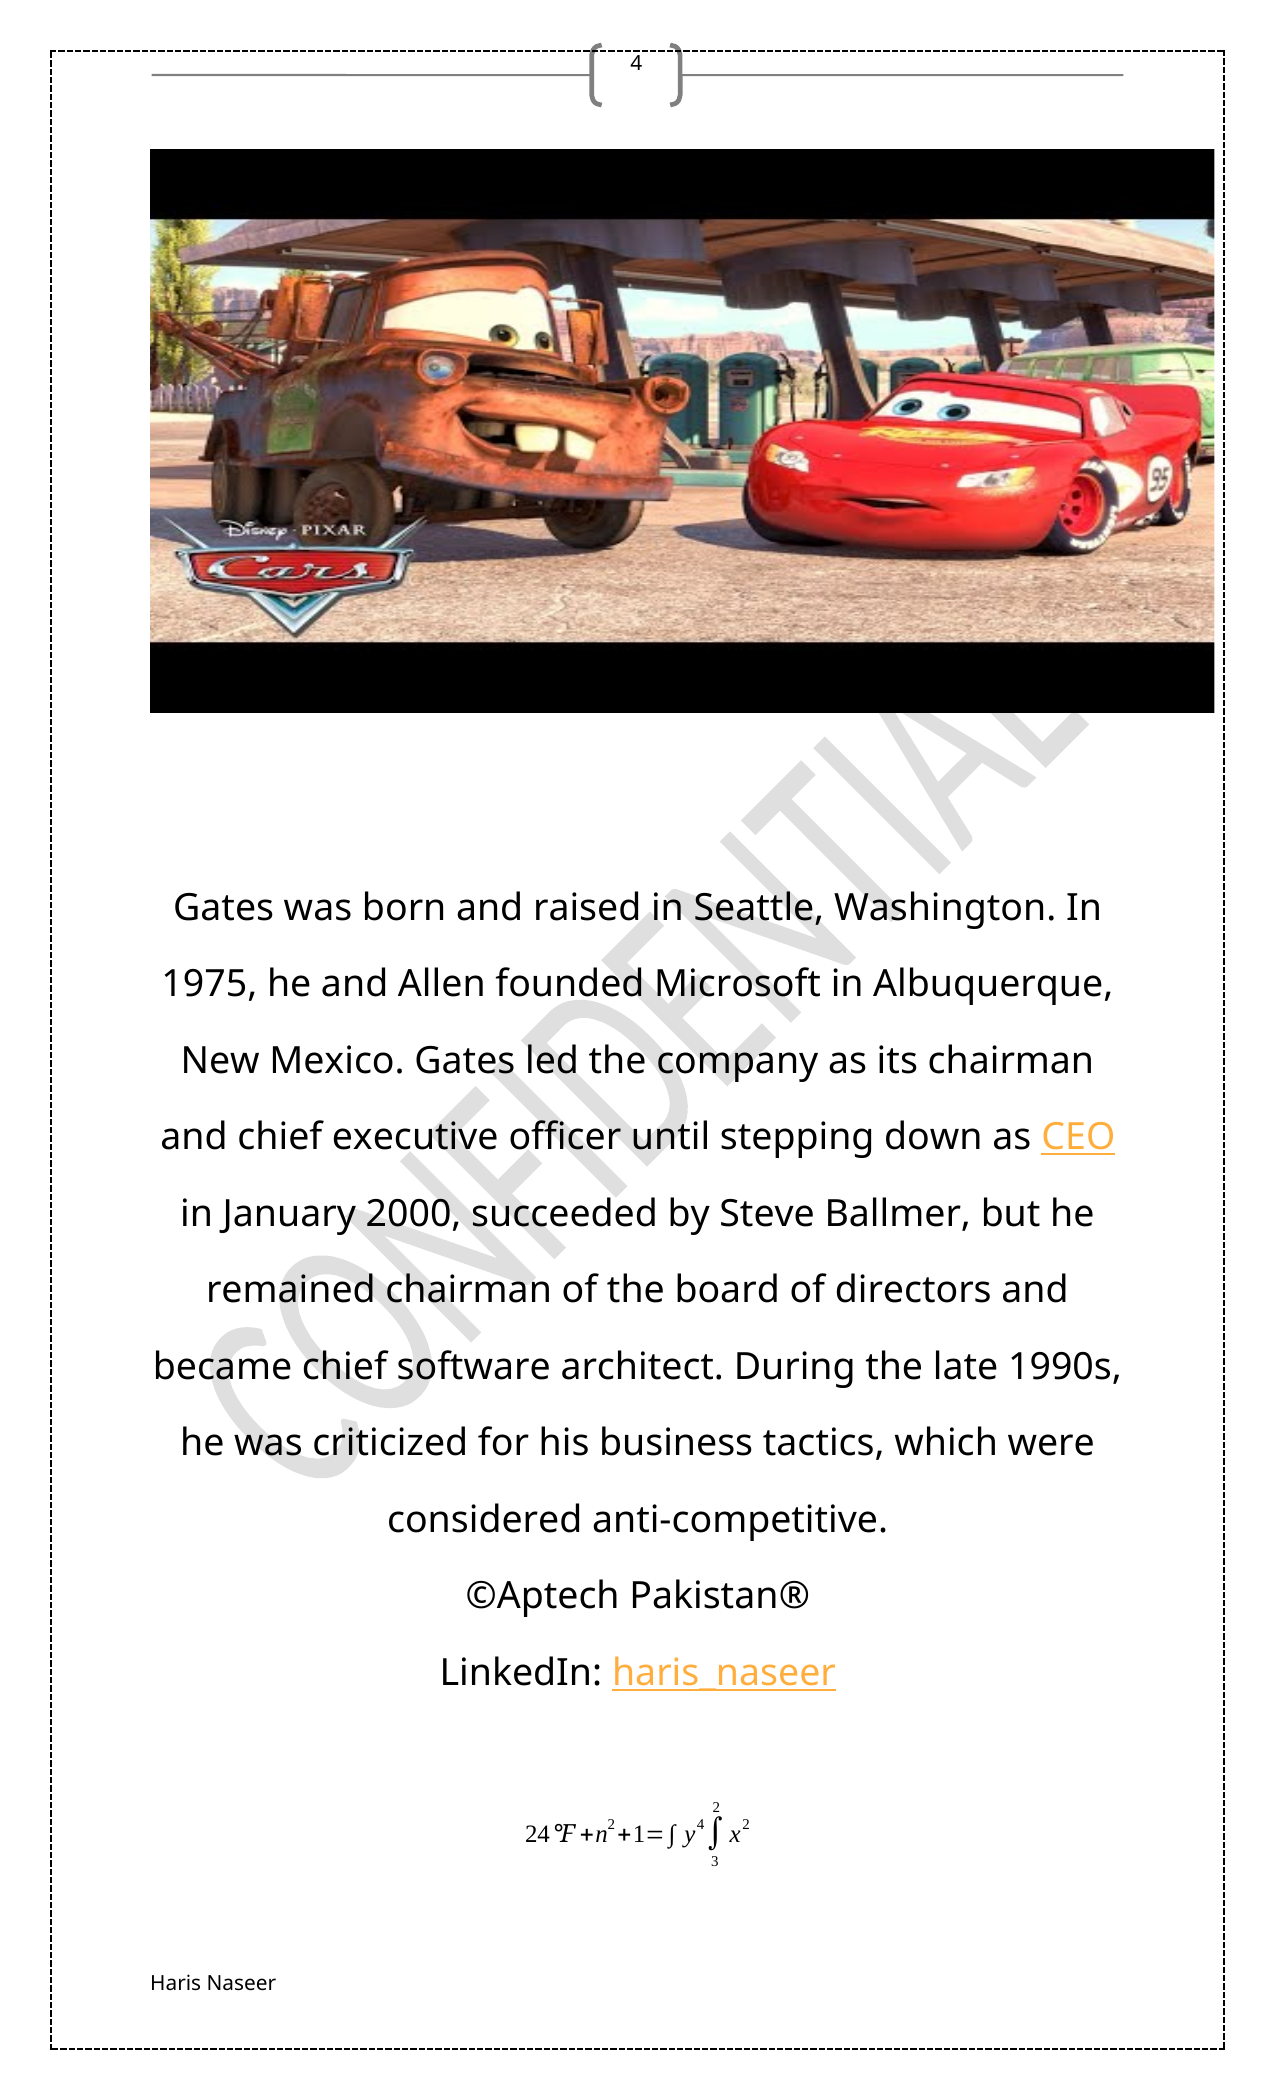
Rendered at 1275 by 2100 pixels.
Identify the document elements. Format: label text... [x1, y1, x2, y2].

text LinkedIn: haris_naseer [150, 1645, 1125, 1696]
text ©Aptech Pakistan® [150, 1569, 1125, 1620]
text Gates was born and raised in Seattle, Washington. In 1975, he and Allen founded Microsoft in Albuquerque, New Mexico. Gates led the company as its chairman and chief executive officer until stepping down as CEO in January 2000, succeeded by Steve Ballmer, but he remained chairman of the board of directors and became chief software architect. During the late 1990s, he was criticized for his business tactics, which were considered anti-competitive. [150, 880, 1125, 1543]
picture [150, 149, 1215, 713]
